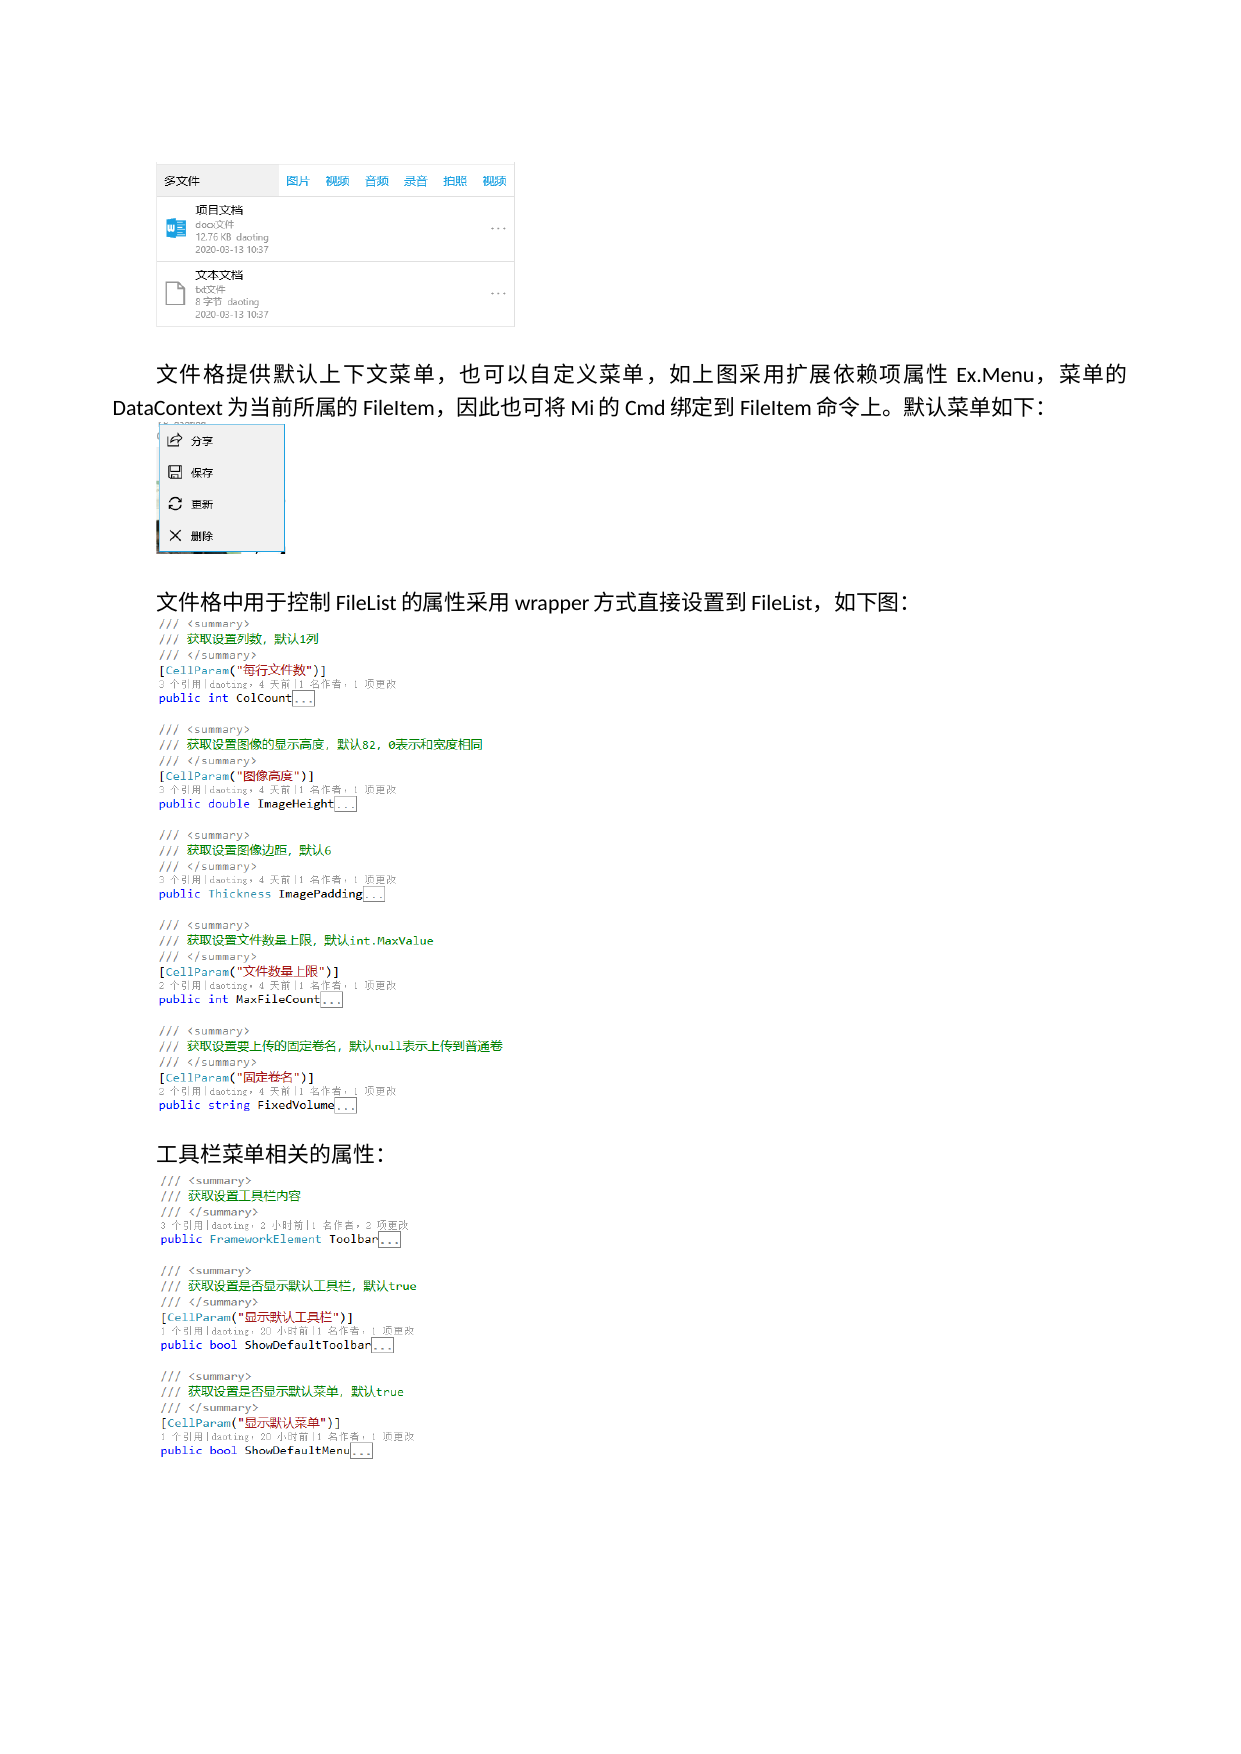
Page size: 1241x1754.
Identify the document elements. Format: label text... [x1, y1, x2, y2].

picture [156, 162, 516, 327]
text 文件格中用于控制FileList的属性采用wrapper方式直接设置到FileList，如下图： [112, 584, 1128, 617]
picture [156, 617, 506, 1121]
picture [156, 422, 286, 554]
text 工具栏菜单相关的属性： [112, 1137, 1128, 1169]
picture [156, 1169, 431, 1461]
text 文件格提供默认上下文菜单，也可以自定义菜单，如上图采用扩展依赖项属性Ex.Menu，菜单的DataContext为当前所属的FileItem，因此也可将Mi的Cmd绑定到FileItem命令上。默认菜单如下： [112, 357, 1128, 422]
